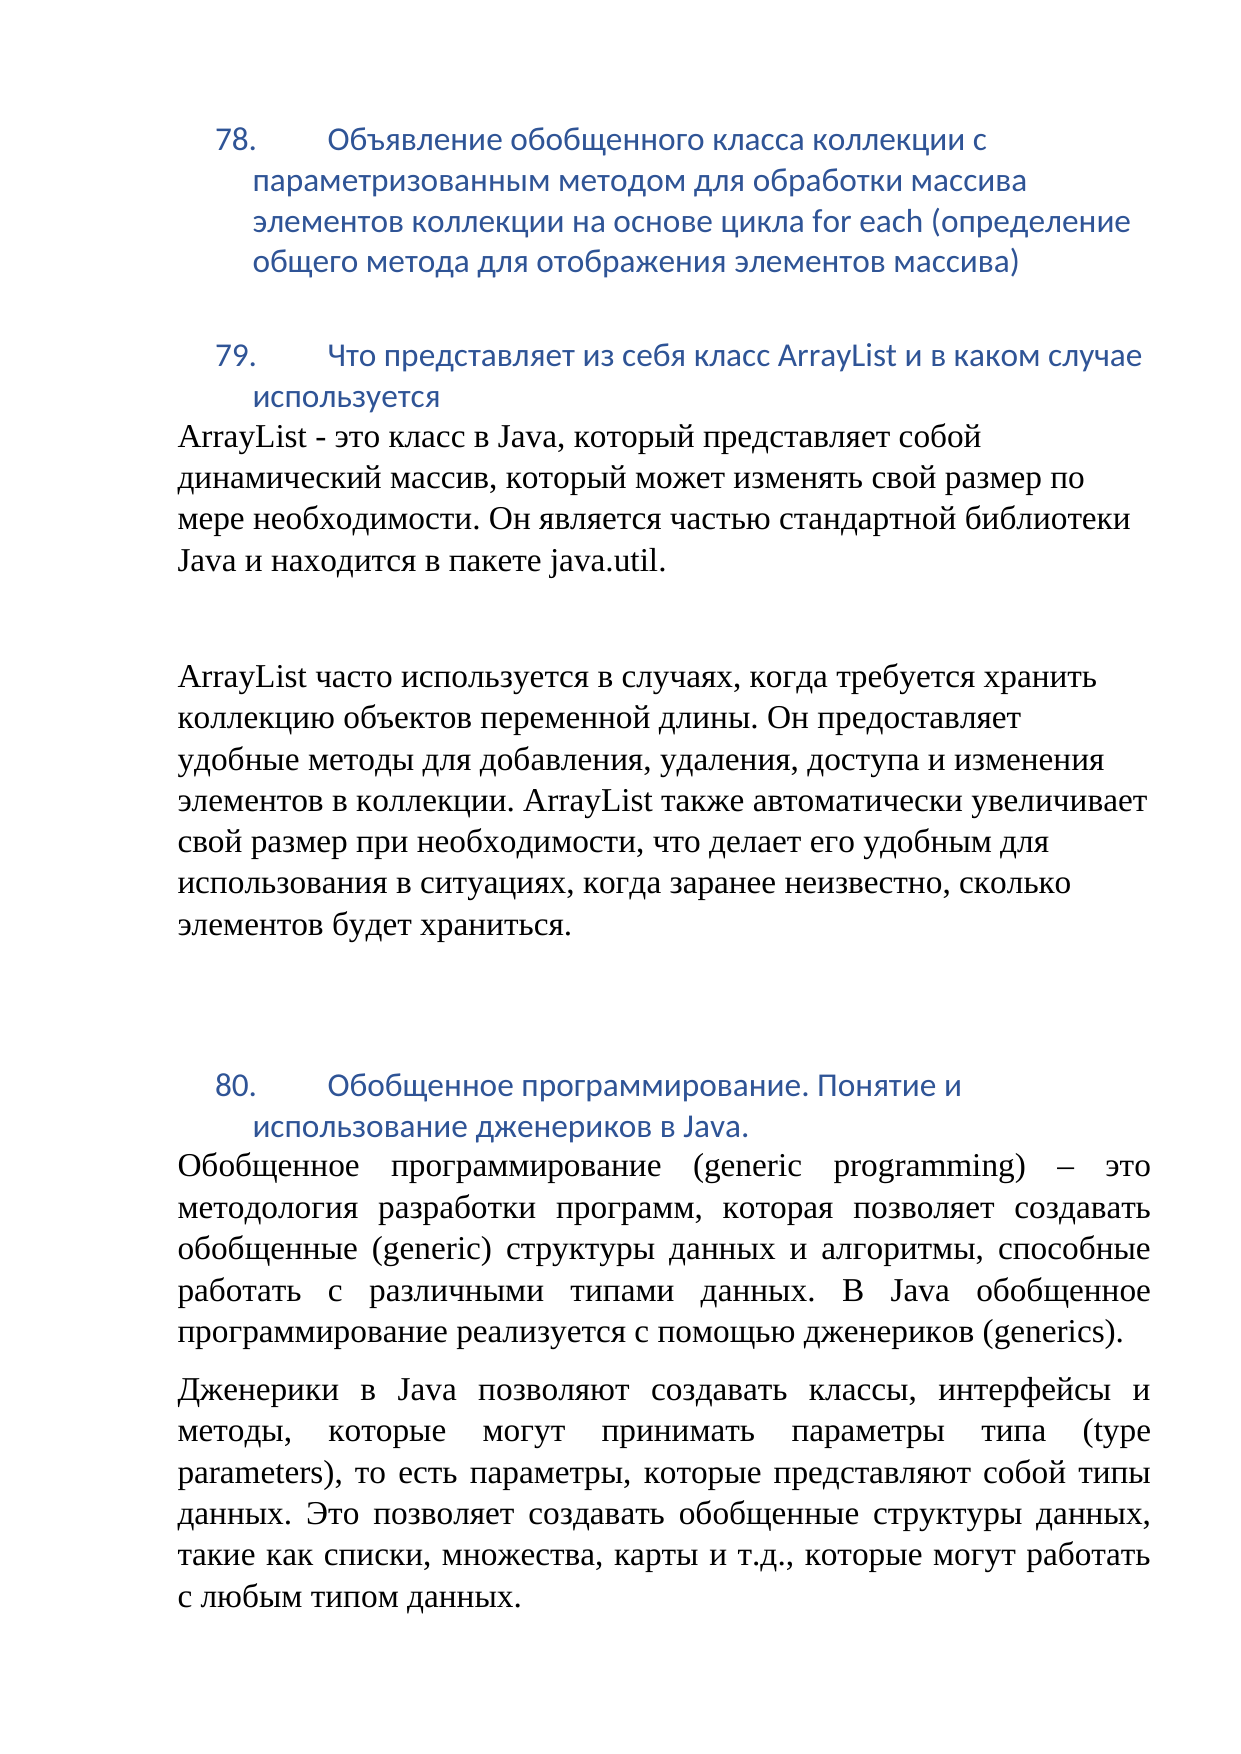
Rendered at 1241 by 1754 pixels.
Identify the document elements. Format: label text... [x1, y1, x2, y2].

text ArrayList часто используется в случаях, когда требуется хранить коллекцию объектов переменной длины. Он предоставляет удобные методы для добавления, удаления, доступа и изменения элементов в коллекции. ArrayList также автоматически увеличивает свой размер при необходимости, что делает его удобным для использования в ситуациях, когда заранее неизвестно, сколько элементов будет храниться. [177, 656, 1152, 942]
text ArrayList - это класс в Java, который представляет собой динамический массив, который может изменять свой размер по мере необходимости. Он является частью стандартной библиотеки Java и находится в пакете java.util. [177, 416, 1152, 578]
subtitle Объявление обобщенного класса коллекции с параметризованным методом для обработки массива элементов коллекции на основе цикла for each (определение общего метода для отображения элементов массива) [215, 118, 1152, 281]
text Дженерики в Java позволяют создавать классы, интерфейсы и методы, которые могут принимать параметры типа (type parameters), то есть параметры, которые представляют собой типы данных. Это позволяет создавать обобщенные структуры данных, такие как списки, множества, карты и т.д., которые могут работать с любым типом данных. [177, 1369, 1152, 1614]
subtitle Обобщенное программирование. Понятие и использование дженериков в Java. [215, 1064, 1152, 1146]
subtitle Что представляет из себя класс ArrayList и в каком случае используется [215, 334, 1152, 416]
text Обобщенное программирование (generic programming) – это методология разработки программ, которая позволяет создавать обобщенные (generic) структуры данных и алгоритмы, способные работать с различными типами данных. В Java обобщенное программирование реализуется с помощью дженериков (generics). [177, 1146, 1152, 1349]
